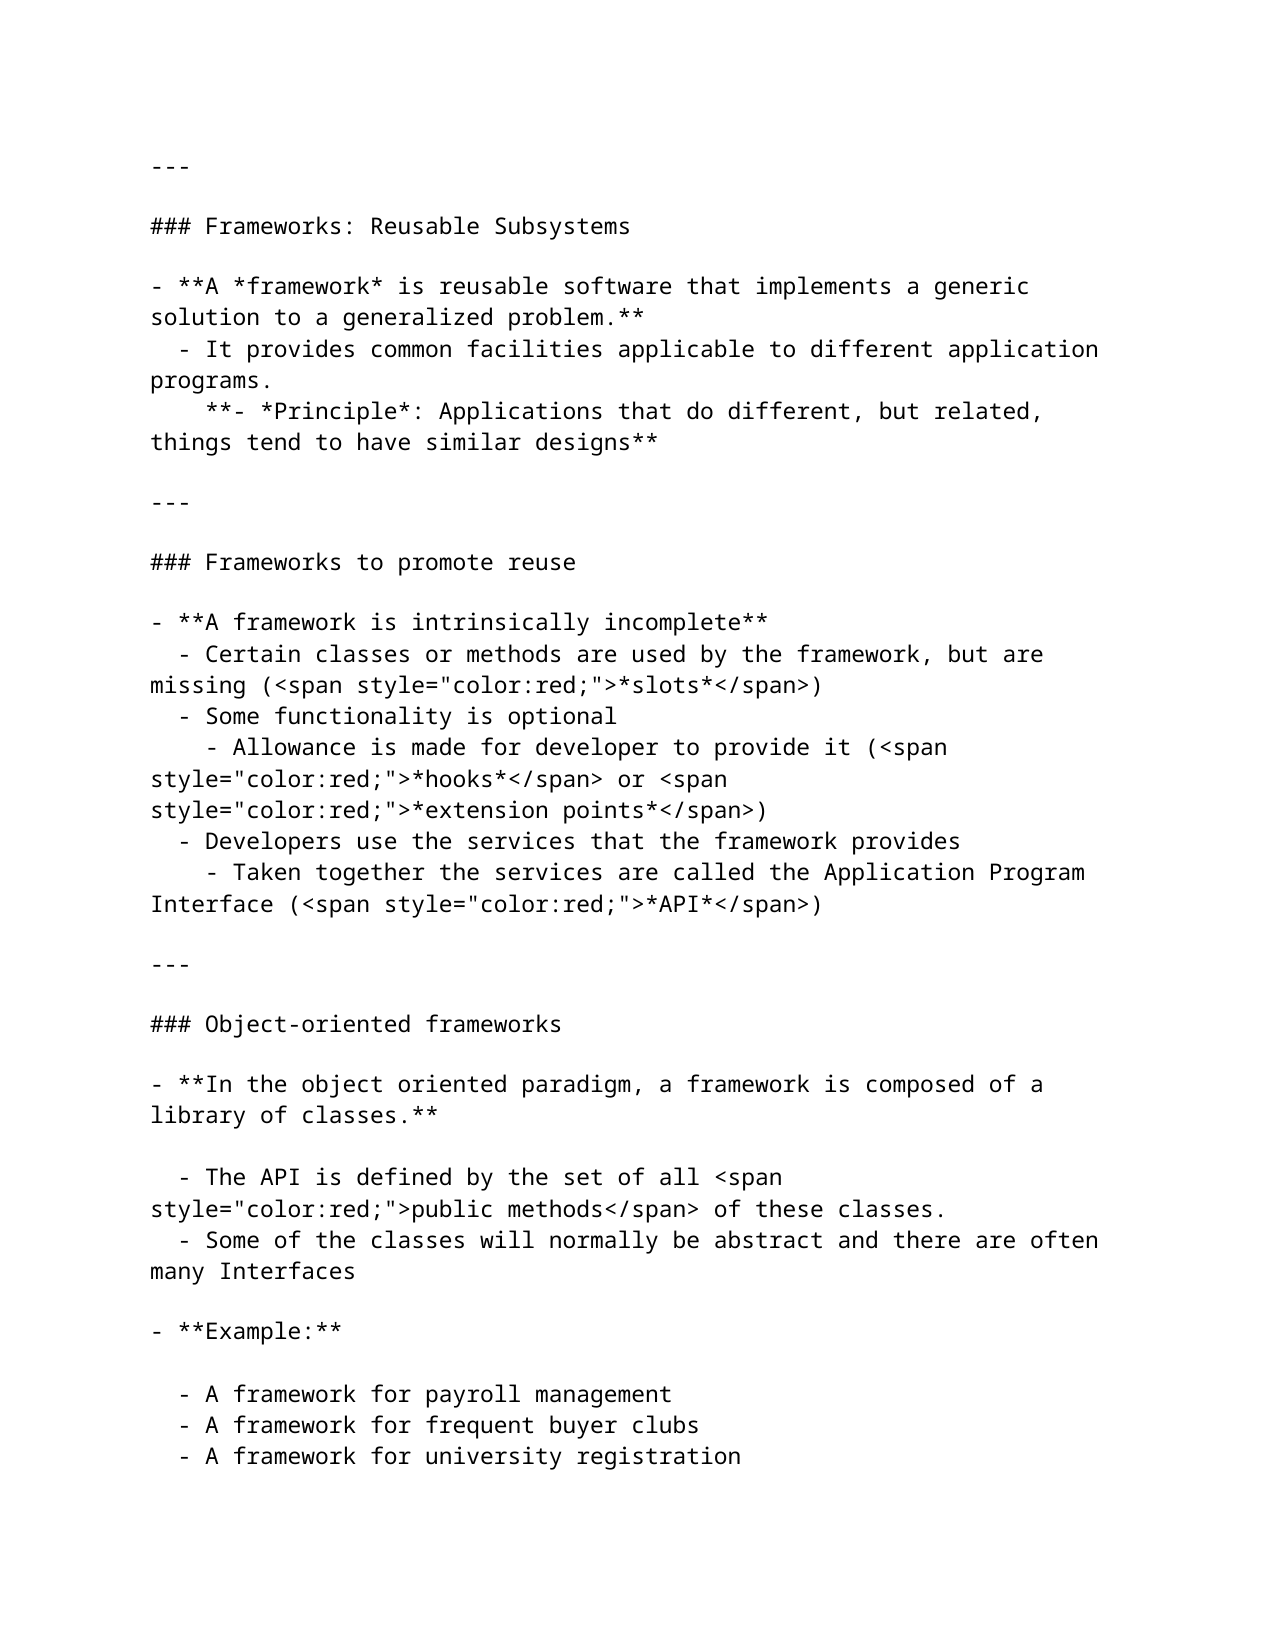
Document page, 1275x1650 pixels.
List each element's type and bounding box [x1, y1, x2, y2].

text [150, 150, 1125, 1471]
